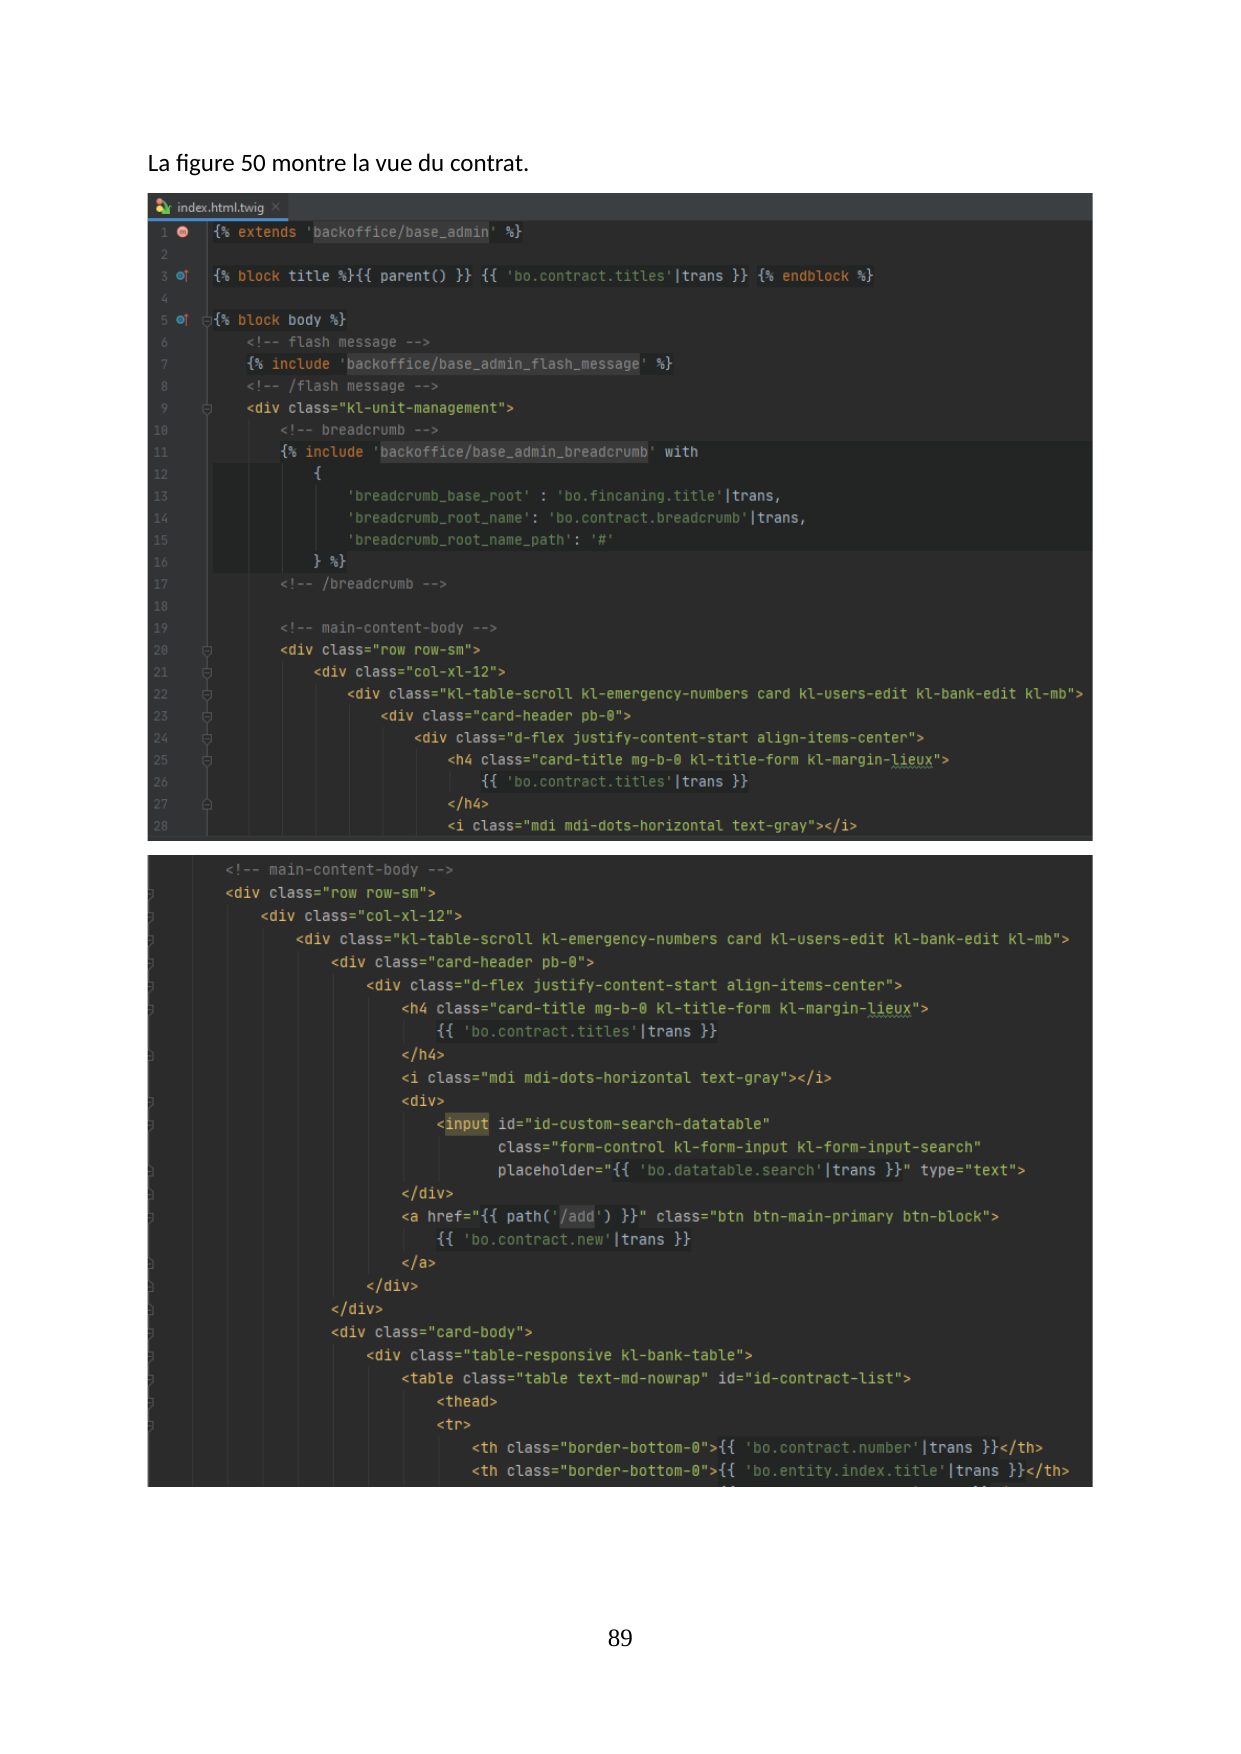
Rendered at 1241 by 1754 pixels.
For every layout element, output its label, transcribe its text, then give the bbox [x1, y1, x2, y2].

text La figure 50 montre la vue du contrat. [148, 148, 1093, 178]
picture [147, 193, 1093, 841]
picture [147, 855, 1093, 1487]
